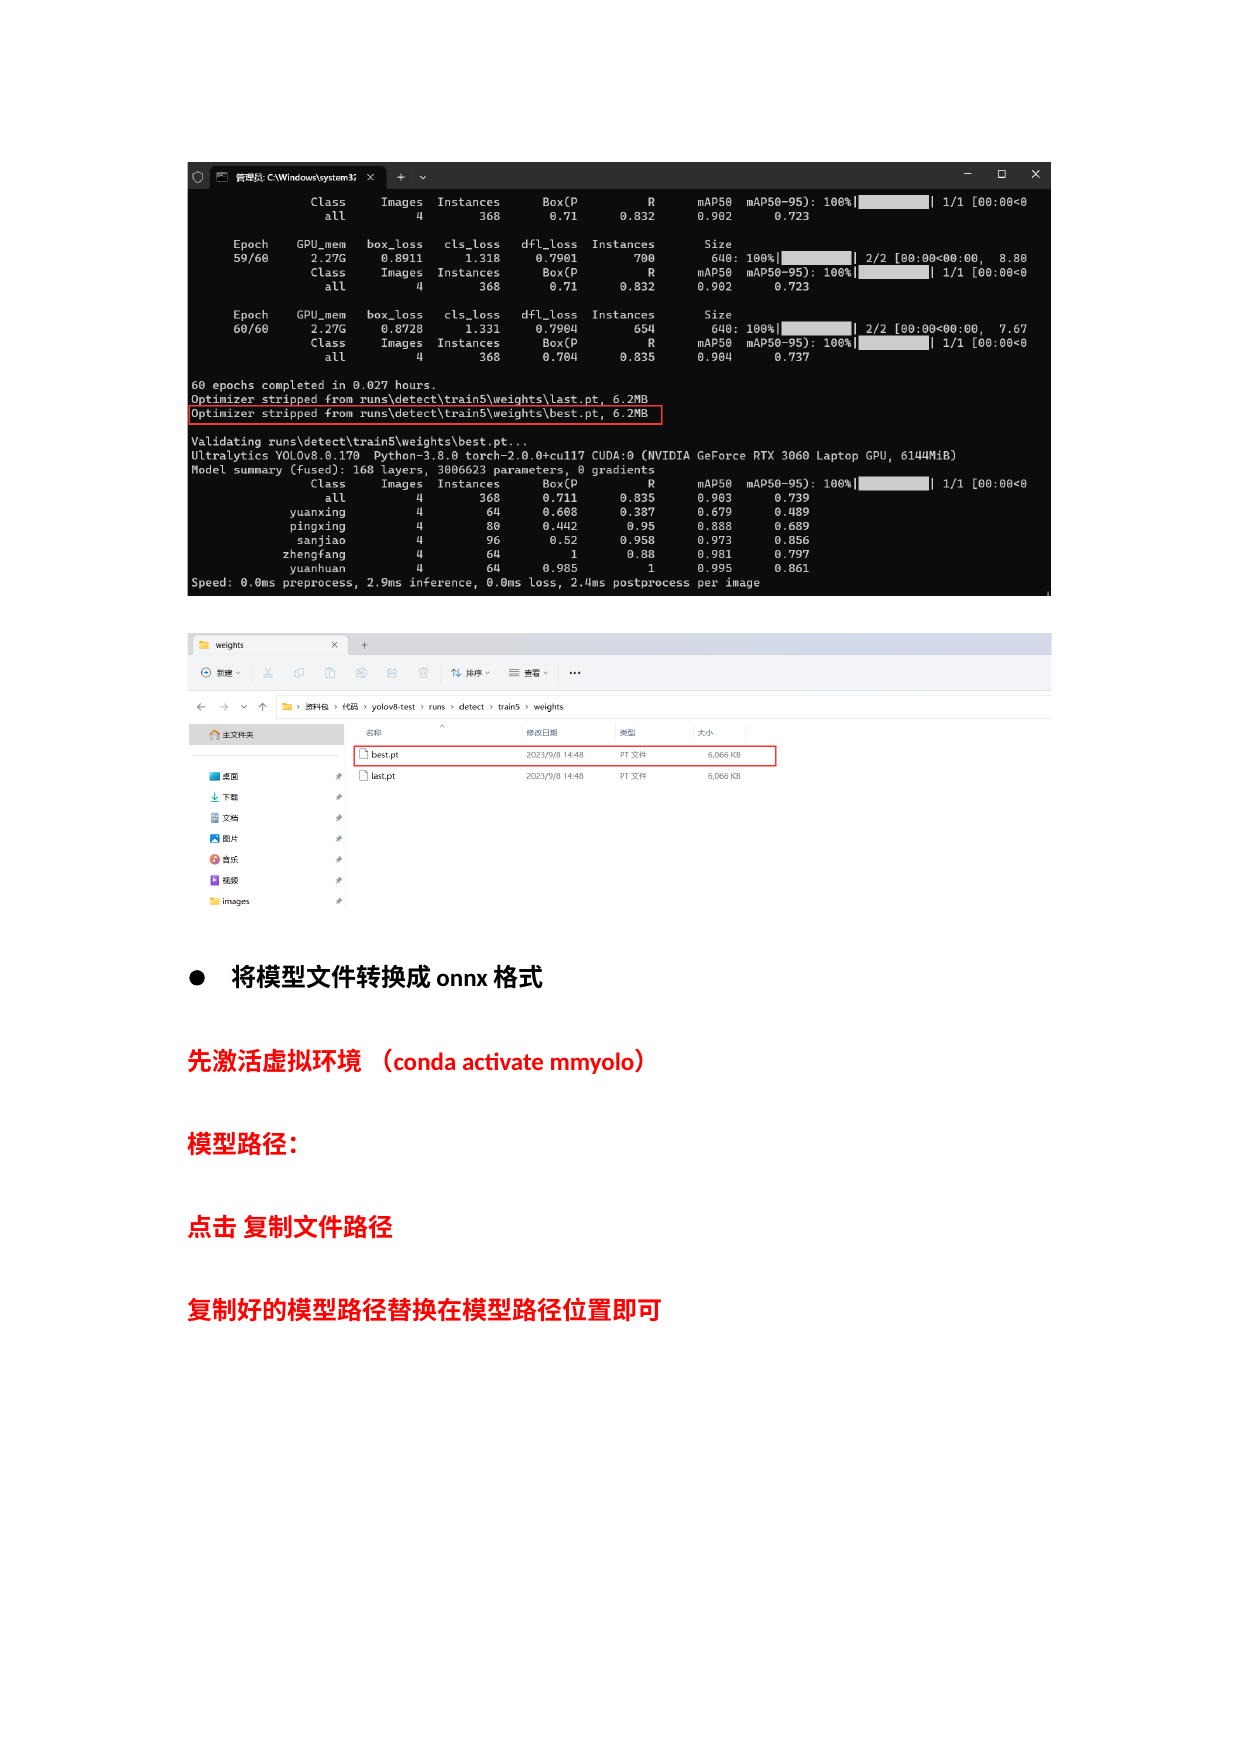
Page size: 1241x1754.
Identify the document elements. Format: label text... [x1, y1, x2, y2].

text 点击 复制文件路径 [187, 1193, 1053, 1258]
picture [187, 633, 1052, 909]
text 先激活虚拟环境 （conda activate mmyolo） [187, 1027, 1053, 1092]
picture [187, 162, 1051, 596]
text 模型路径： [187, 1110, 1053, 1175]
list 将模型文件转换成onnx格式 [187, 943, 1053, 1008]
text 复制好的模型路径替换在模型路径位置即可 [187, 1276, 1053, 1341]
